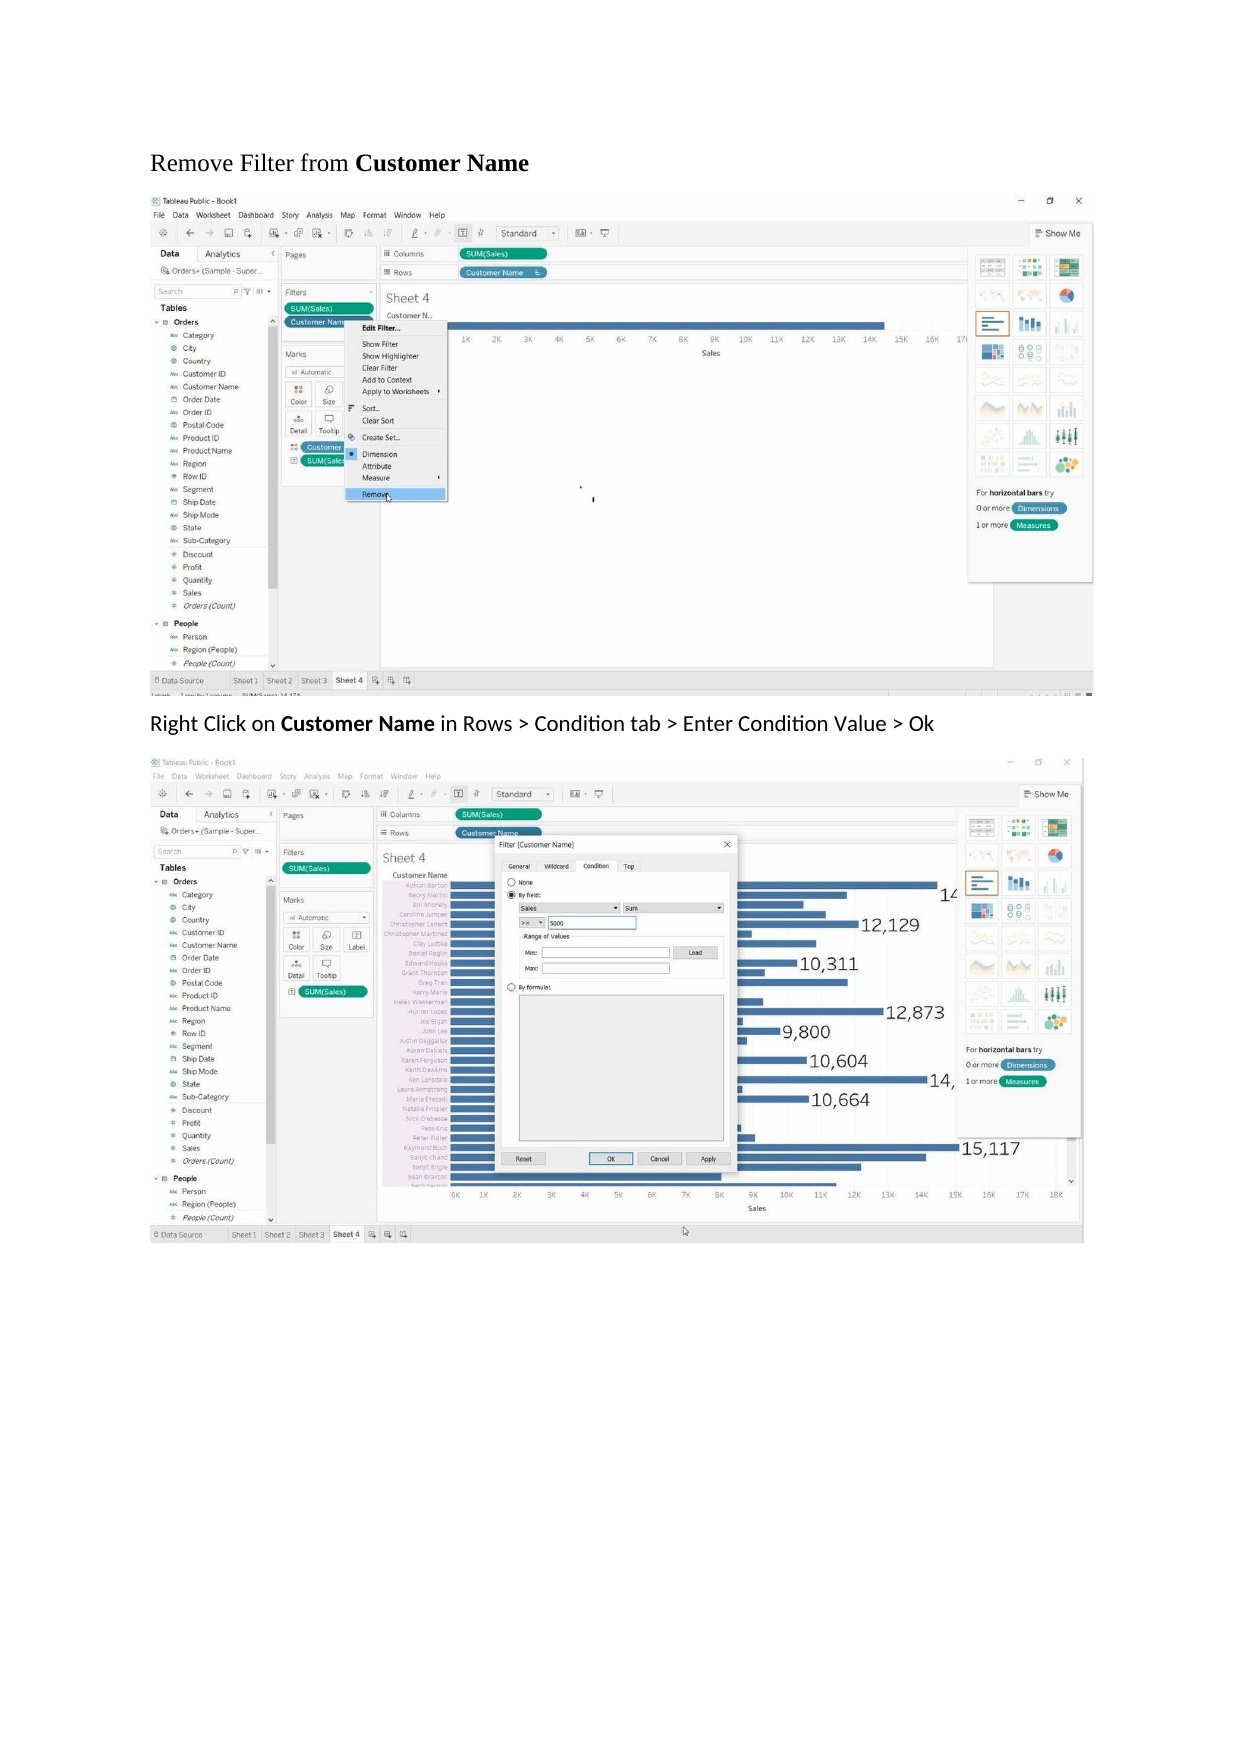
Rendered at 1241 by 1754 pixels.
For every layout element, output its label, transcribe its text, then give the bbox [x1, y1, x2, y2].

text Remove Filter from Customer Name [150, 148, 1138, 177]
picture [150, 195, 1094, 696]
picture [150, 756, 1084, 1243]
